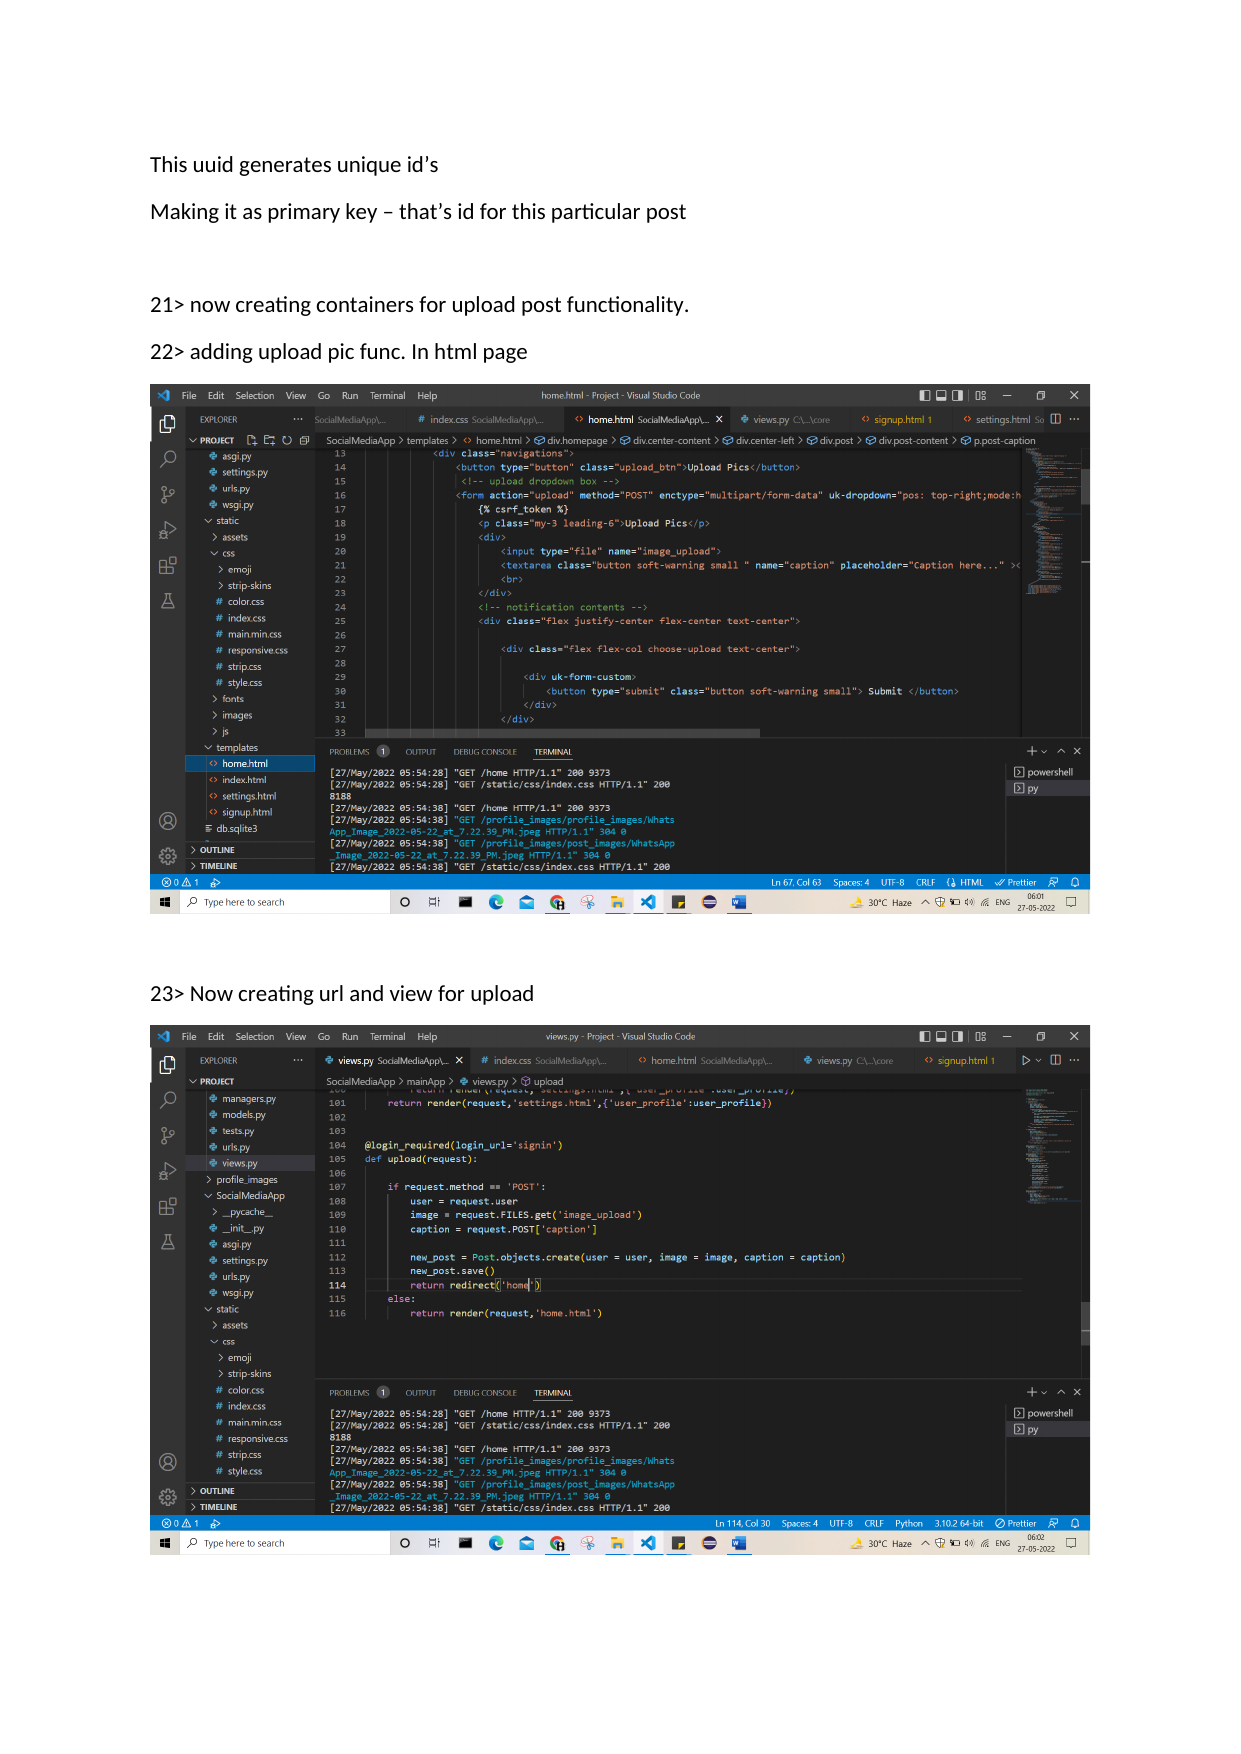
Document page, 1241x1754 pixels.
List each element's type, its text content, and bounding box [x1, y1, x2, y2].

text 23> Now creating url and view for upload [150, 979, 1090, 1007]
text 22> adding upload pic func. In html page [150, 337, 1090, 366]
picture [150, 1025, 1091, 1555]
text Making it as primary key – that’s id for this particular post [150, 197, 1090, 225]
text 21> now creating containers for upload post functionality. [150, 291, 1090, 319]
picture [150, 384, 1091, 914]
text This uuid generates unique id’s [150, 150, 1090, 178]
